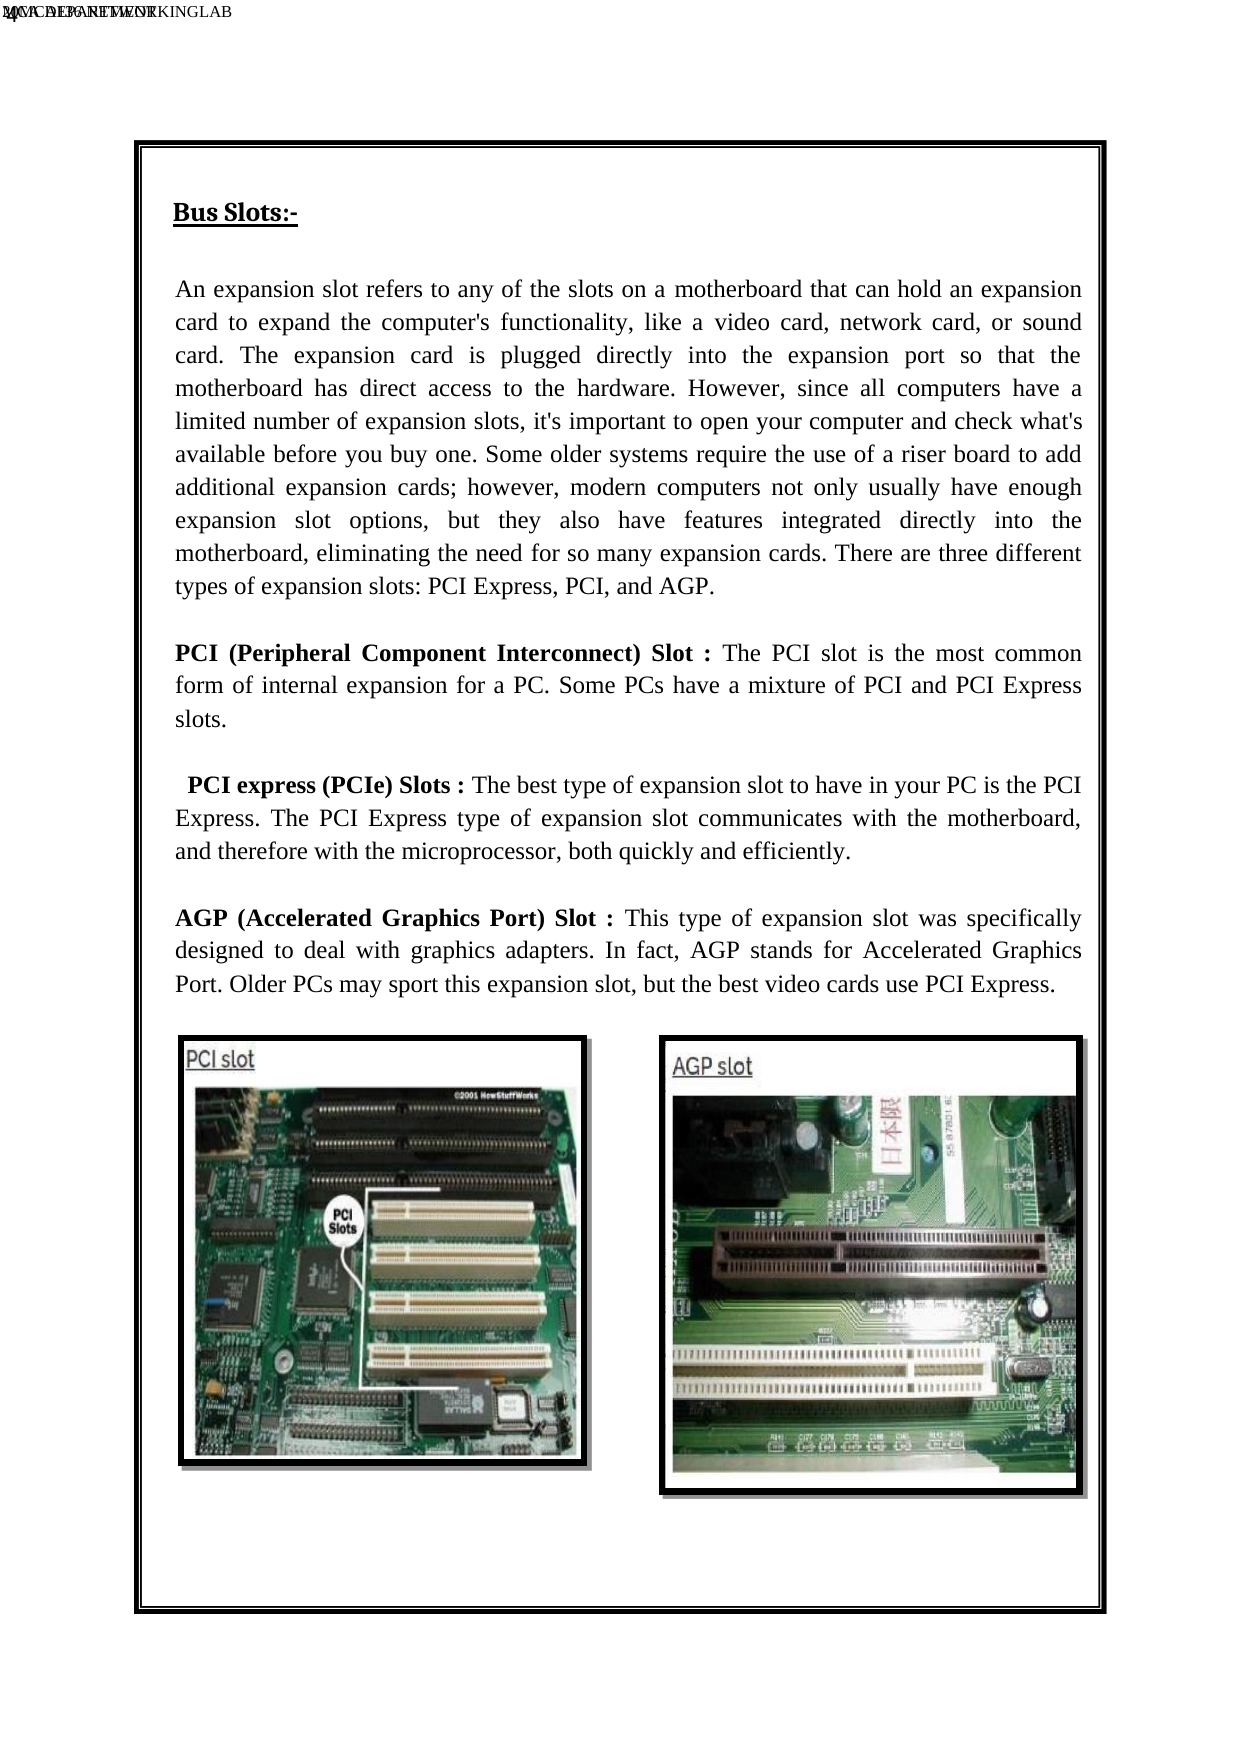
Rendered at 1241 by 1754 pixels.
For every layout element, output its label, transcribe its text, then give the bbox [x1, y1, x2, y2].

text PCI (Peripheral Component Interconnect) Slot : The PCI slot is the most common form of internal expansion for a PC. Some PCs have a mixture of PCI and PCI Express slots. [175, 638, 1082, 732]
picture [184, 1041, 581, 1459]
text An expansion slot refers to any of the slots on a motherboard that can hold an expansion card to expand the computer's functionality, like a video card, network card, or sound card. The expansion card is plugged directly into the expansion port so that the motherboard has direct access to the hardware. However, since all computers have a limited number of expansion slots, it's important to open your computer and check what's available before you buy one. Some older systems require the use of a riser board to add additional expansion cards; however, modern computers not only usually have enough expansion slot options, but they also have features integrated directly into the motherboard, eliminating the need for so many expansion cards. There are three different types of expansion slots: PCI Express, PCI, and AGP. [175, 274, 1083, 600]
picture [662, 1038, 1088, 1499]
picture [665, 1041, 1076, 1488]
text PCI express (PCIe) Slots : The best type of expansion slot to have in your PC is the PCI Express. The PCI Express type of expansion slot communicates with the motherboard, and therefore with the microprocessor, both quickly and efficiently. [175, 770, 1082, 865]
subtitle Bus Slots:- [173, 197, 1105, 228]
picture [181, 1038, 592, 1471]
text AGP (Accelerated Graphics Port) Slot : This type of expansion slot was specifically designed to deal with graphics adapters. In fact, AGP stands for Accelerated Graphics Port. Older PCs may sport this expansion slot, but the best video cards use PCI Express. [175, 903, 1082, 997]
